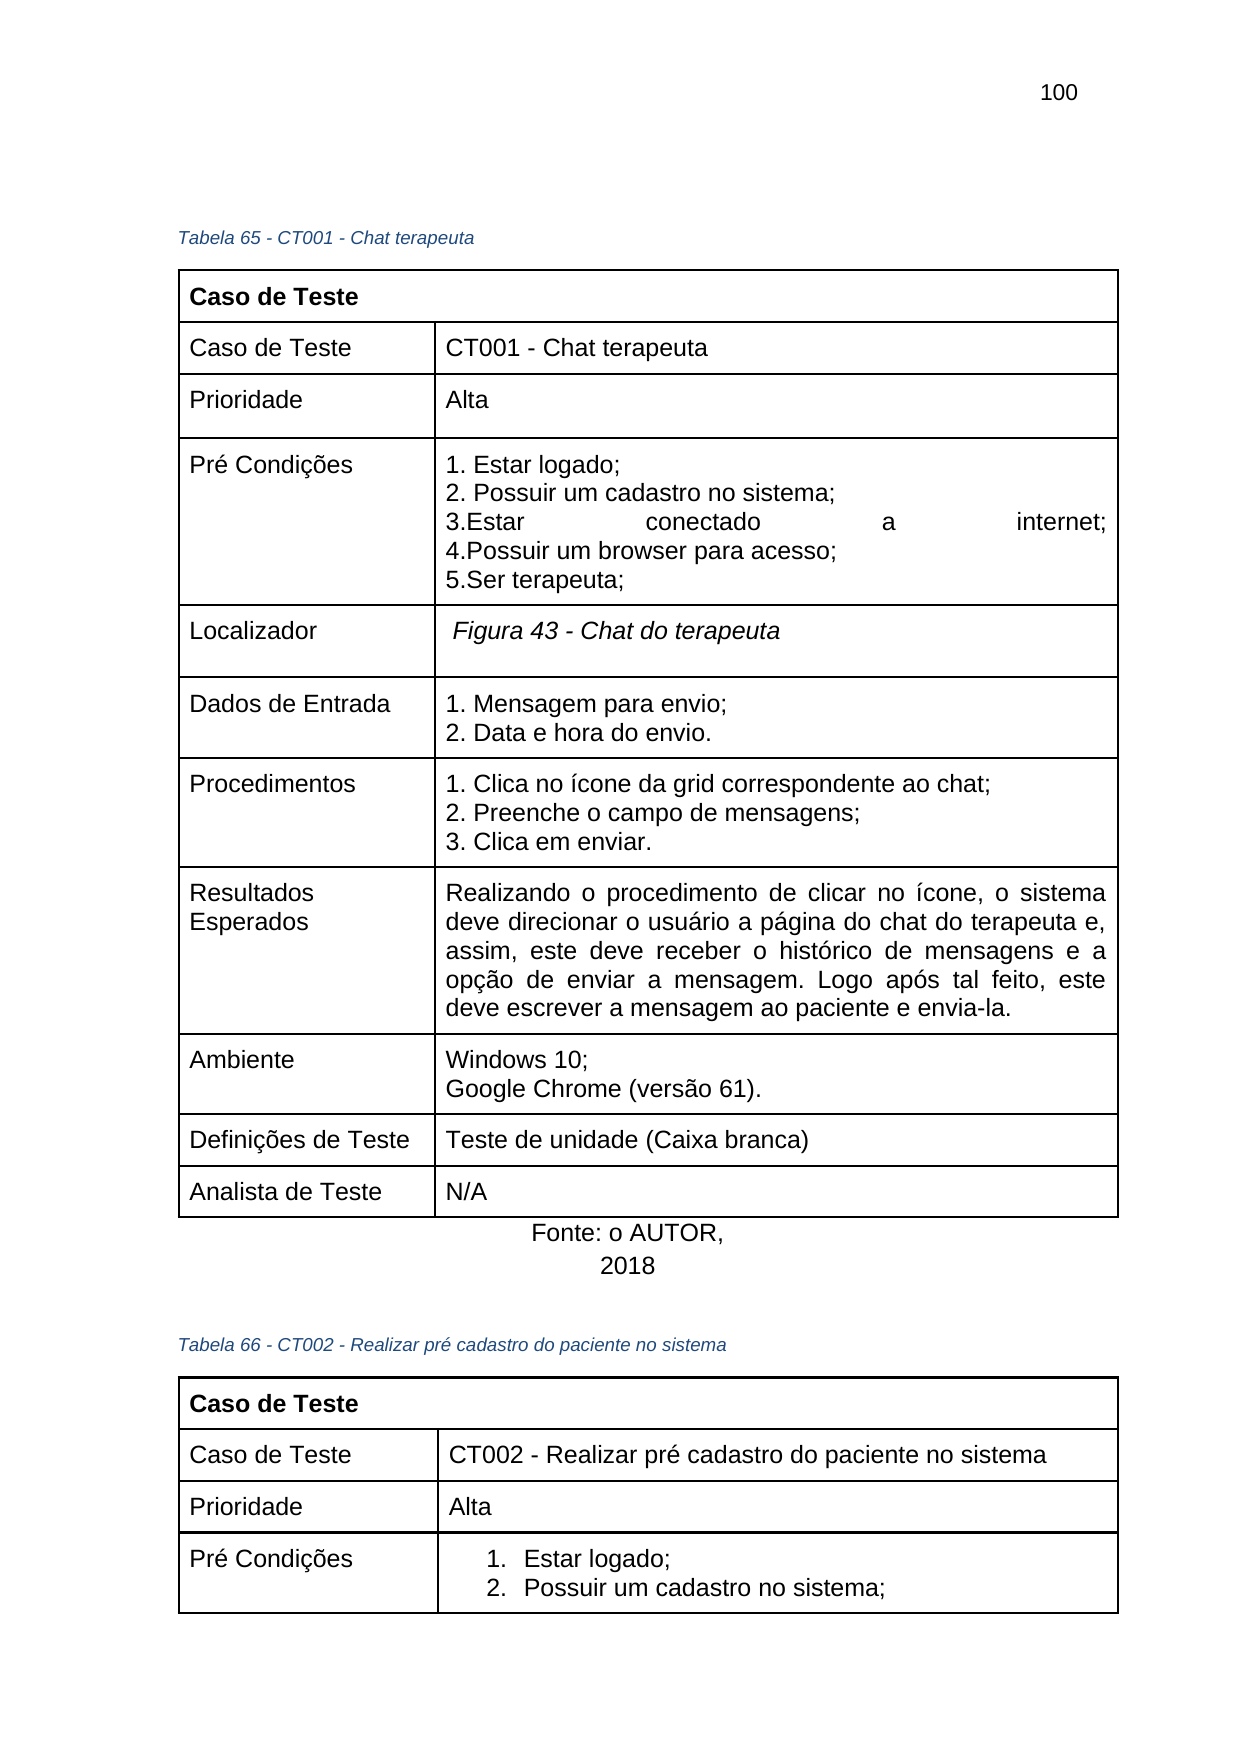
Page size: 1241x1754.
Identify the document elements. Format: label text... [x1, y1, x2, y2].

table_cell Realizando o procedimento de clicar no ícone, o sistema deve direcionar o usuário a página do chat do terapeuta e, assim, este deve receber o histórico de mensagens e a opção de enviar a mensagem. Logo após tal feito, este deve escrever a mensagem ao paciente e envia-la. [436, 868, 1117, 1032]
table_cell Alta [436, 375, 1117, 437]
table_cell Windows 10; Google Chrome (versão 61). [436, 1035, 1117, 1113]
table_cell N/A [436, 1167, 1117, 1216]
table_cell Prioridade [180, 375, 434, 437]
table_cell Ambiente [180, 1035, 434, 1113]
table_cell Analista de Teste [180, 1167, 434, 1216]
table_cell 1. Clica no ícone da grid correspondente ao chat; 2. Preenche o campo de mensagens; 3. Clica em enviar. [436, 759, 1117, 866]
table_header Caso de Teste [180, 271, 1117, 321]
table_cell Caso de Teste [180, 323, 434, 372]
table_cell CT002 - Realizar pré cadastro do paciente no sistema [439, 1430, 1117, 1480]
table_cell Caso de Teste [180, 1430, 437, 1480]
text 2018 [177, 1251, 1078, 1280]
table_header Caso de Teste [180, 1379, 1117, 1428]
table_cell Prioridade [180, 1482, 437, 1531]
text Tabela 65 - CT001 - Chat terapeuta [177, 227, 1078, 248]
text Tabela 66 - CT002 - Realizar pré cadastro do paciente no sistema [177, 1334, 1078, 1356]
table_cell Definições de Teste [180, 1115, 434, 1164]
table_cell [439, 1534, 1117, 1612]
table_cell Resultados Esperados [180, 868, 434, 1032]
table_cell Pré Condições [180, 439, 434, 604]
table_cell 1. Mensagem para envio; 2. Data e hora do envio. [436, 678, 1117, 757]
table_cell Alta [439, 1482, 1117, 1531]
table_cell Localizador [180, 606, 434, 676]
table_cell Figura 43 - Chat do terapeuta [436, 606, 1117, 676]
table_cell Teste de unidade (Caixa branca) [436, 1115, 1117, 1164]
table_cell CT001 - Chat terapeuta [436, 323, 1117, 372]
table_cell Procedimentos [180, 759, 434, 866]
table_cell Dados de Entrada [180, 678, 434, 757]
text Fonte: o AUTOR, [177, 1218, 1078, 1247]
table_cell 1. Estar logado; 2. Possuir um cadastro no sistema; 3.Estar conectado a internet; 4.Possuir um browser para acesso; 5.Ser terapeuta; [436, 439, 1117, 604]
table_cell Pré Condições [180, 1534, 437, 1612]
